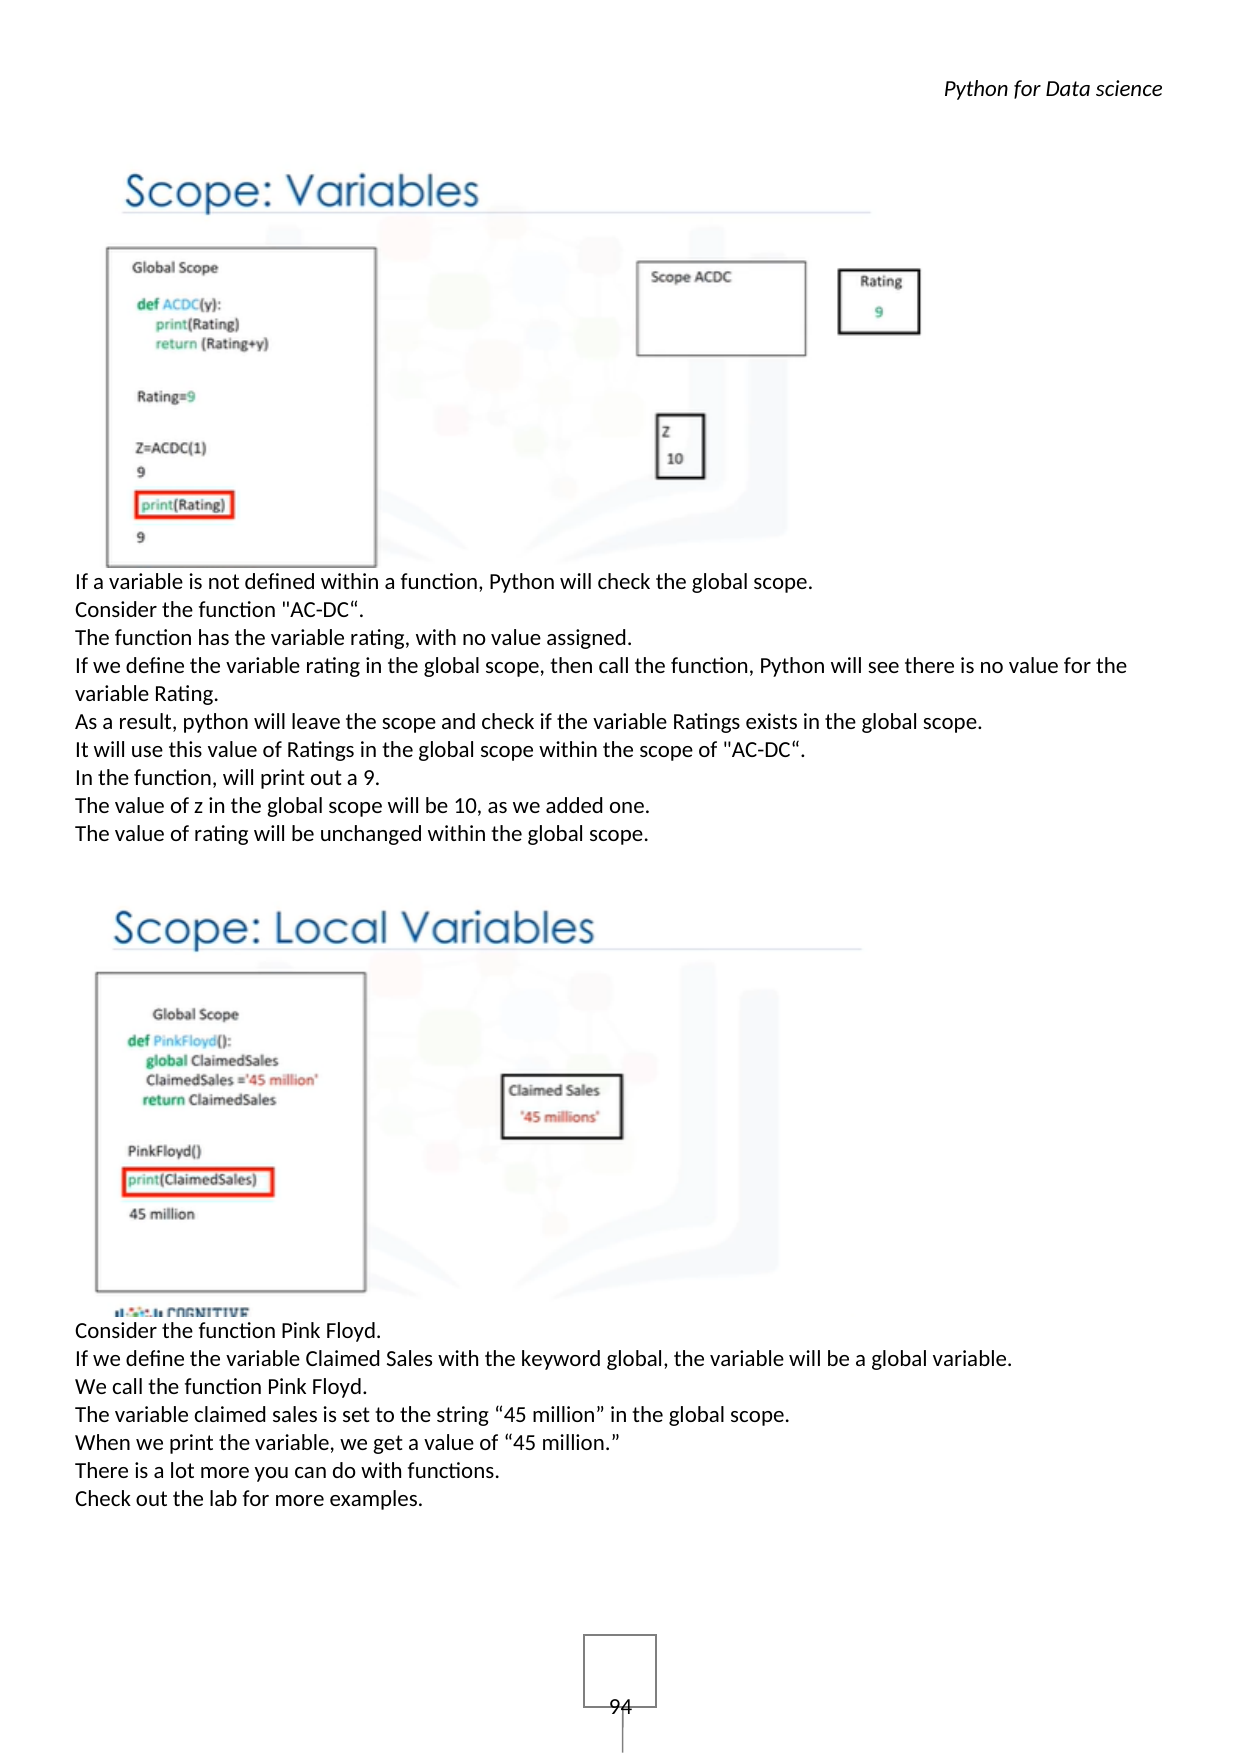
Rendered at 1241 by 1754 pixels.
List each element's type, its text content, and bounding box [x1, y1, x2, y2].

text It will use this value of Ratings in the global scope within the scope of "AC-DC“. [75, 735, 1165, 763]
text The function has the variable rating, with no value assigned. [75, 623, 1165, 651]
text As a result, python will leave the scope and check if the variable Ratings exists in the global scope. [75, 707, 1165, 735]
text Consider the function Pink Floyd. [75, 1316, 1165, 1344]
text If a variable is not defined within a function, Python will check the global scope. [75, 567, 1165, 595]
text If we define the variable rating in the global scope, then call the function, Python will see there is no value for the variable Rating. [75, 651, 1165, 707]
picture [75, 875, 893, 1317]
picture [75, 129, 930, 568]
text When we print the variable, we get a value of “45 million.” [75, 1428, 1165, 1456]
text The value of rating will be unchanged within the global scope. [75, 819, 1165, 847]
text There is a lot more you can do with functions. [75, 1456, 1165, 1484]
text The variable claimed sales is set to the string “45 million” in the global scope. [75, 1400, 1165, 1428]
text The value of z in the global scope will be 10, as we added one. [75, 791, 1165, 819]
text In the function, will print out a 9. [75, 763, 1165, 791]
text We call the function Pink Floyd. [75, 1372, 1165, 1400]
text Check out the lab for more examples. [75, 1484, 1165, 1512]
text If we define the variable Claimed Sales with the keyword global, the variable will be a global variable. [75, 1344, 1165, 1372]
text Consider the function "AC-DC“. [75, 595, 1165, 623]
